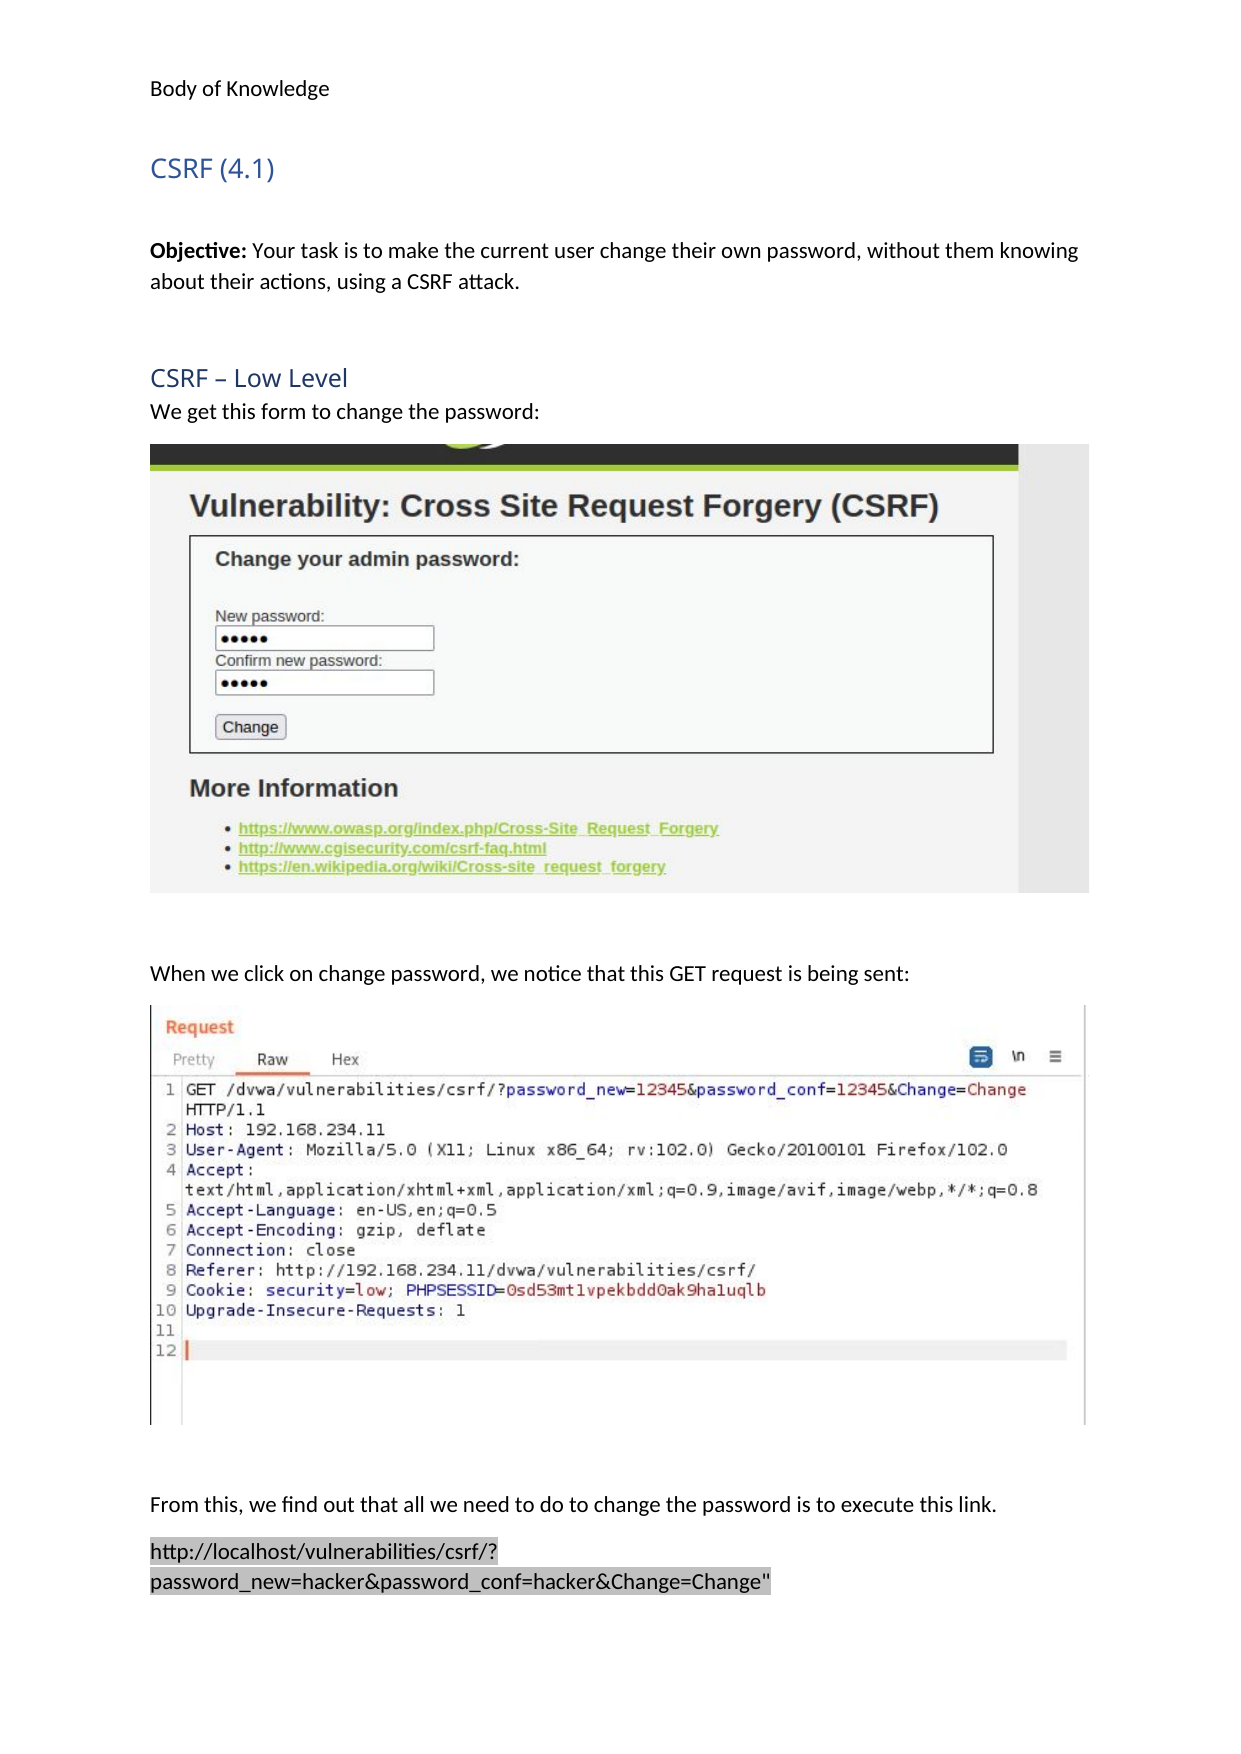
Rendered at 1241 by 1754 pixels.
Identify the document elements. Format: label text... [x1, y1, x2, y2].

text From this, we find out that all we need to do to change the password is to execute this link. [150, 1490, 1090, 1518]
text We get this form to change the password: [150, 397, 1090, 425]
subtitle CSRF – Low Level [150, 361, 1090, 395]
picture [150, 1005, 1090, 1425]
subtitle CSRF (4.1) [150, 150, 1090, 187]
text Objective: Your task is to make the current user change their own password, without them knowing about their actions, using a CSRF attack. [150, 237, 1090, 295]
picture [150, 444, 1090, 893]
text http://localhost/vulnerabilities/csrf/?password_new=hacker&password_conf=hacker&Change=Change" [150, 1537, 1090, 1595]
text When we click on change password, we notice that this GET request is being sent: [150, 959, 1090, 987]
